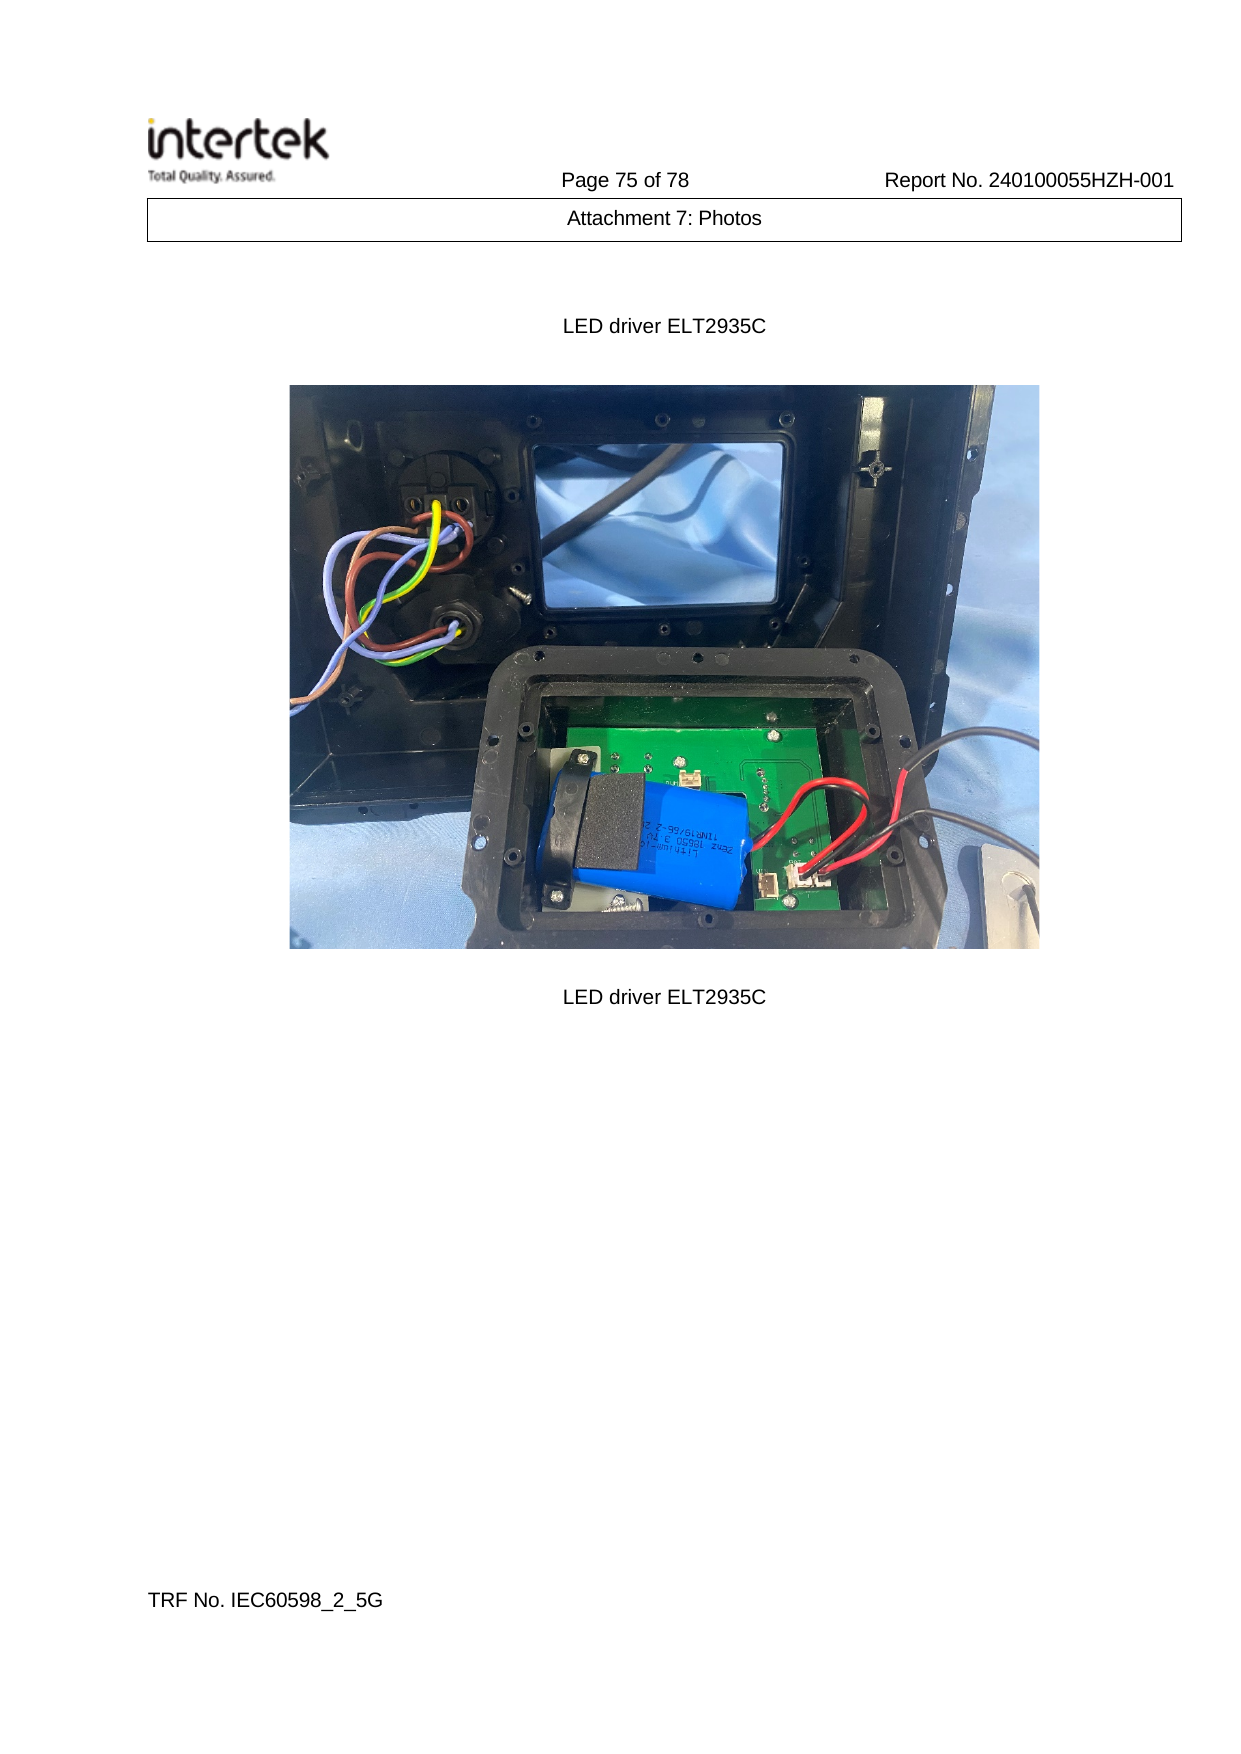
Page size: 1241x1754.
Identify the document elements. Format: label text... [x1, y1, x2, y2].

picture [289, 385, 1040, 949]
text LED driver ELT2935C [148, 985, 1181, 1009]
text LED driver ELT2935C [148, 314, 1181, 338]
